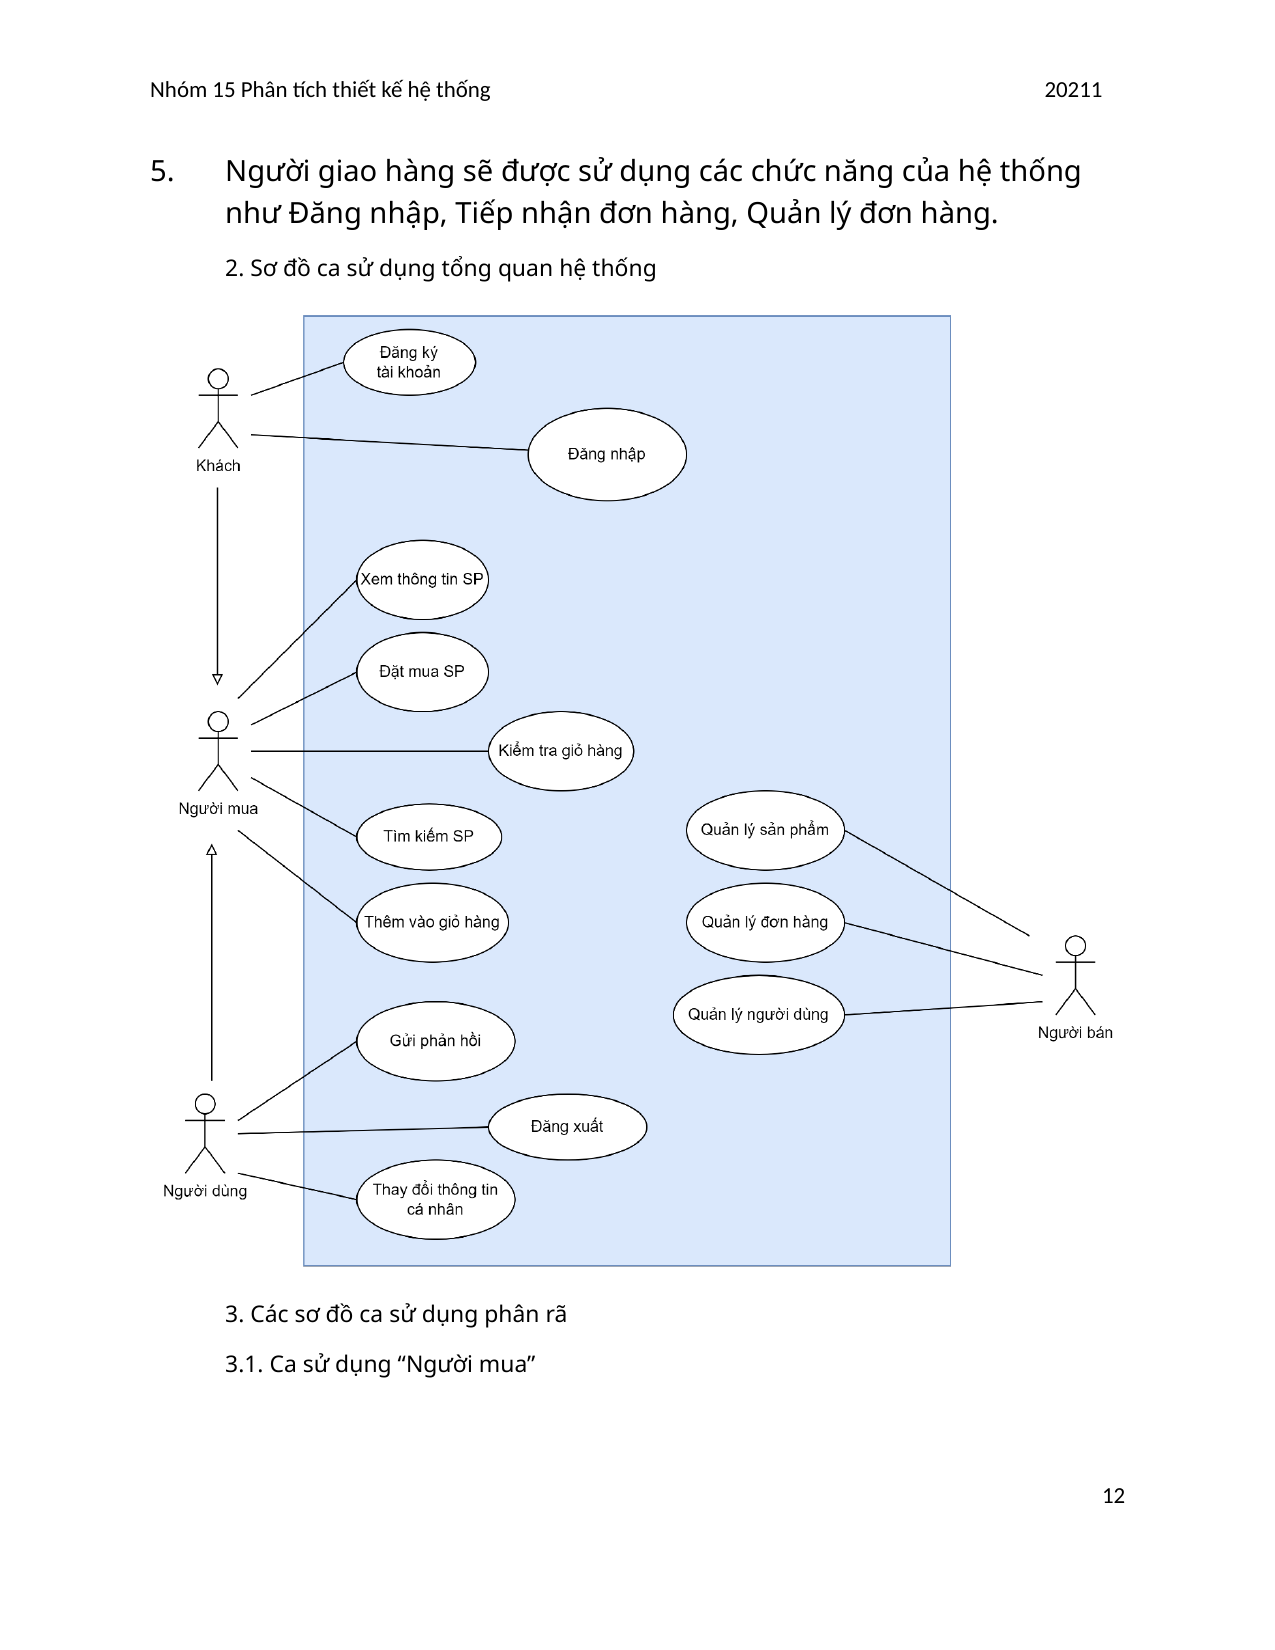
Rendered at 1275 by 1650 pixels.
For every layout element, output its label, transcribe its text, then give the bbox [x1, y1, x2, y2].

list Người giao hàng sẽ được sử dụng các chức năng của hệ thống như Đăng nhập, Tiếp nhận đơn hàng, Quản lý đơn hàng. [150, 150, 1125, 232]
picture [150, 302, 1125, 1279]
text 3. Các sơ đồ ca sử dụng phân rã [150, 1298, 1125, 1329]
text 2. Sơ đồ ca sử dụng tổng quan hệ thống [150, 252, 1125, 283]
text 3.1. Ca sử dụng “Người mua” [150, 1348, 1125, 1379]
